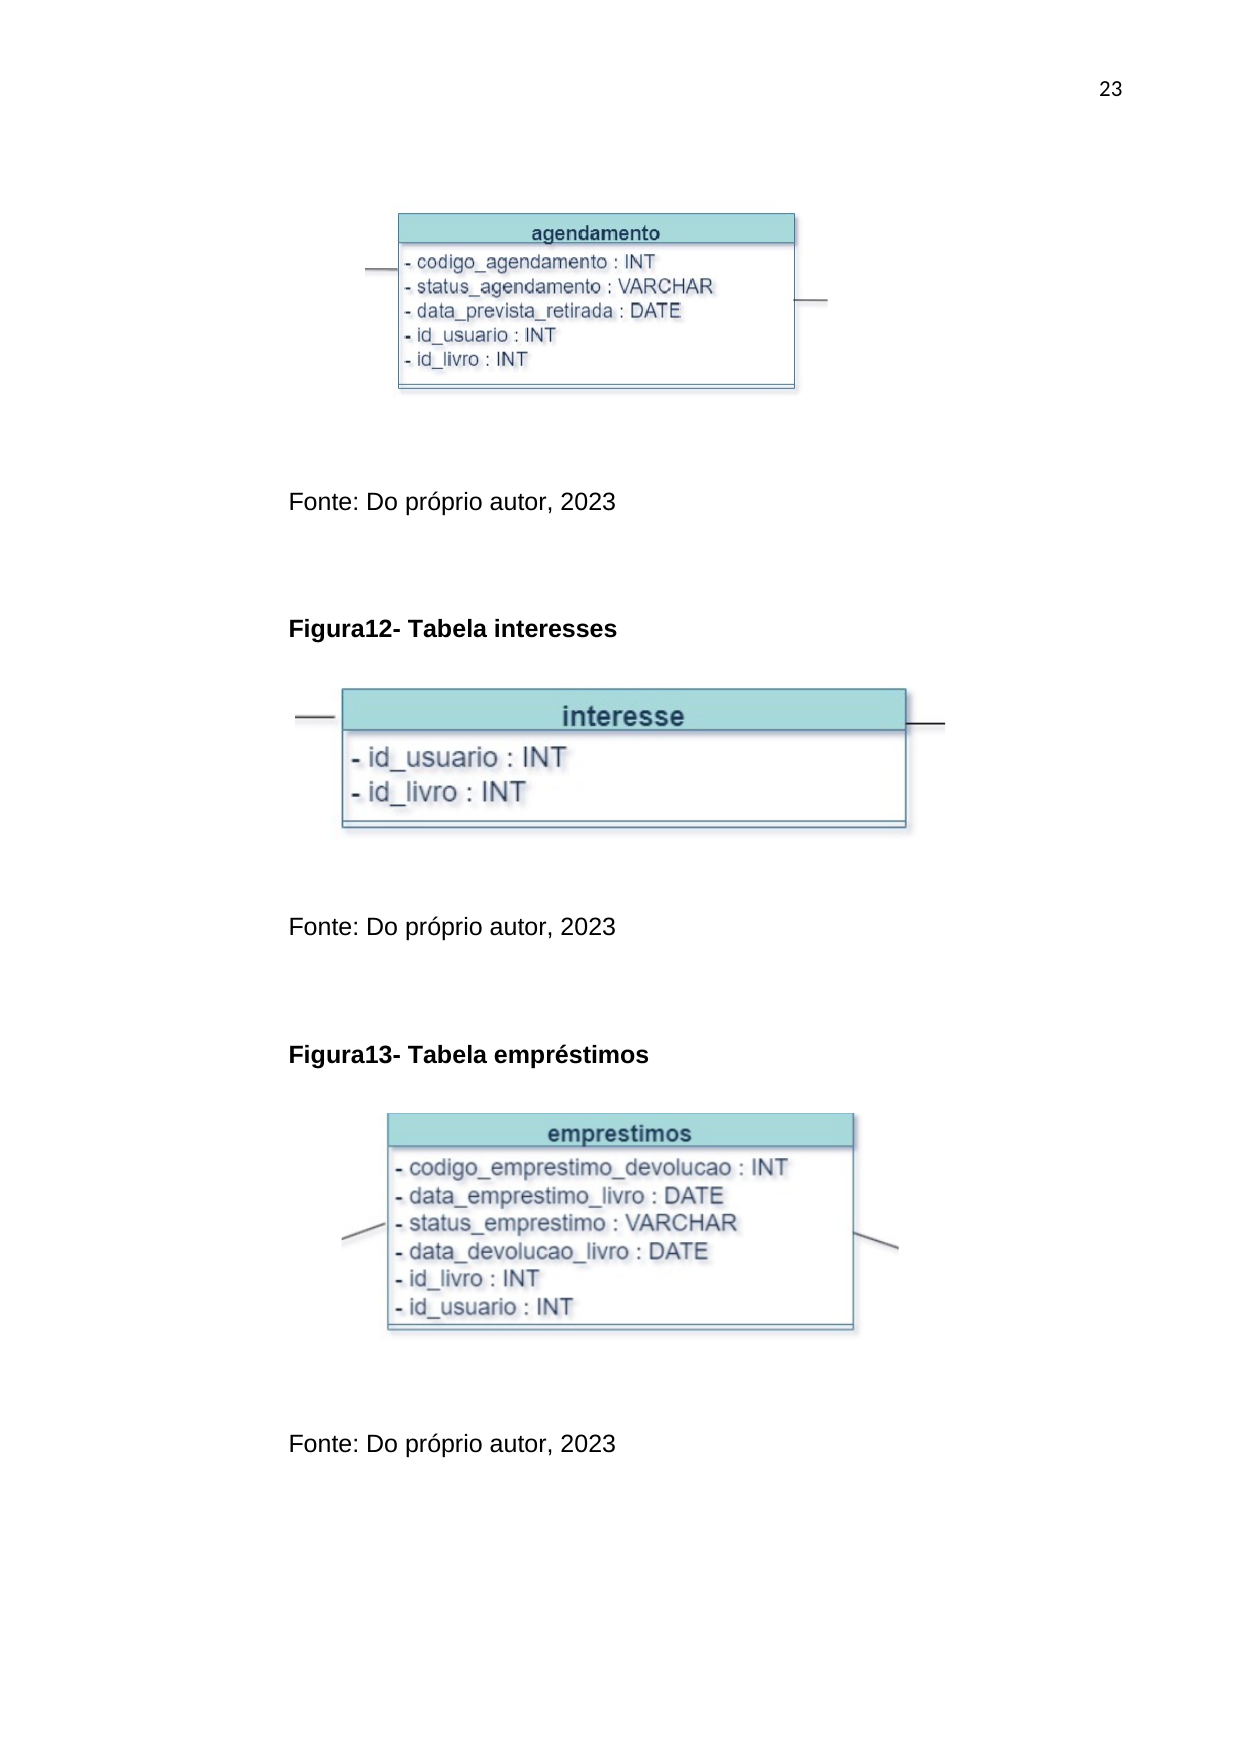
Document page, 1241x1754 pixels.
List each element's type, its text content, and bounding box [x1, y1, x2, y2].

picture [341, 1113, 899, 1379]
picture [295, 665, 946, 863]
text Figura12- Tabela interesses [251, 614, 1122, 643]
text Figura13- Tabela empréstimos [251, 1040, 1122, 1069]
picture [365, 187, 828, 415]
text Fonte: Do próprio autor, 2023 [251, 487, 1122, 515]
